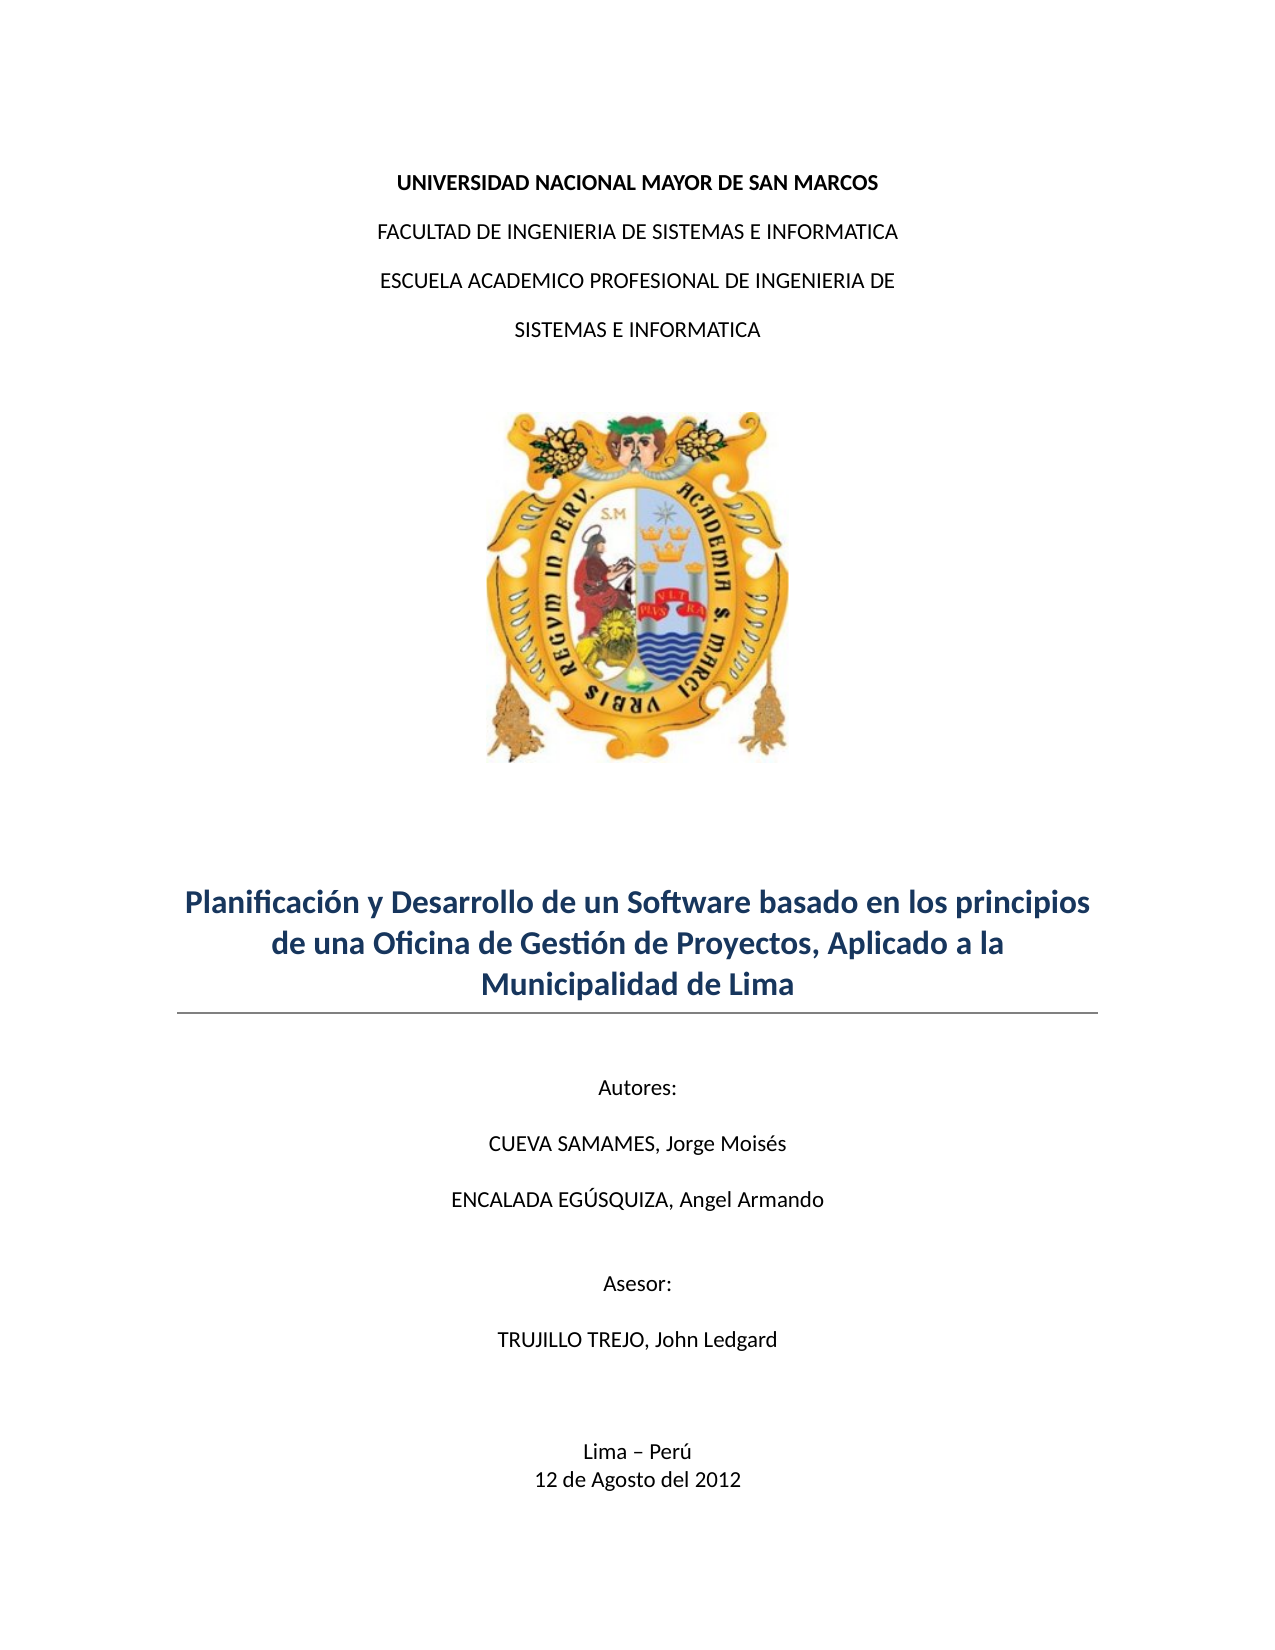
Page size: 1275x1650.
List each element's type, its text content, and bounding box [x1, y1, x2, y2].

text 12 de Agosto del 2012 [177, 1465, 1098, 1493]
text Lima – Perú [177, 1437, 1098, 1465]
text TRUJILLO TREJO, John Ledgard [177, 1325, 1098, 1353]
text CUEVA SAMAMES, Jorge Moisés [177, 1129, 1098, 1157]
title Planificación y Desarrollo de un Software basado en los principios de una Oficina de Gestión de Proyectos, Aplicado a la Municipalidad de Lima [177, 881, 1098, 1012]
text Autores: [177, 1073, 1098, 1101]
text Asesor: [177, 1269, 1098, 1297]
text ENCALADA EGÚSQUIZA, Angel Armando [177, 1185, 1098, 1213]
text SISTEMAS E INFORMATICA [177, 315, 1098, 343]
text ESCUELA ACADEMICO PROFESIONAL DE INGENIERIA DE [177, 266, 1098, 294]
picture [486, 412, 789, 763]
text UNIVERSIDAD NACIONAL MAYOR DE SAN MARCOS [177, 168, 1098, 196]
text FACULTAD DE INGENIERIA DE SISTEMAS E INFORMATICA [177, 217, 1098, 245]
